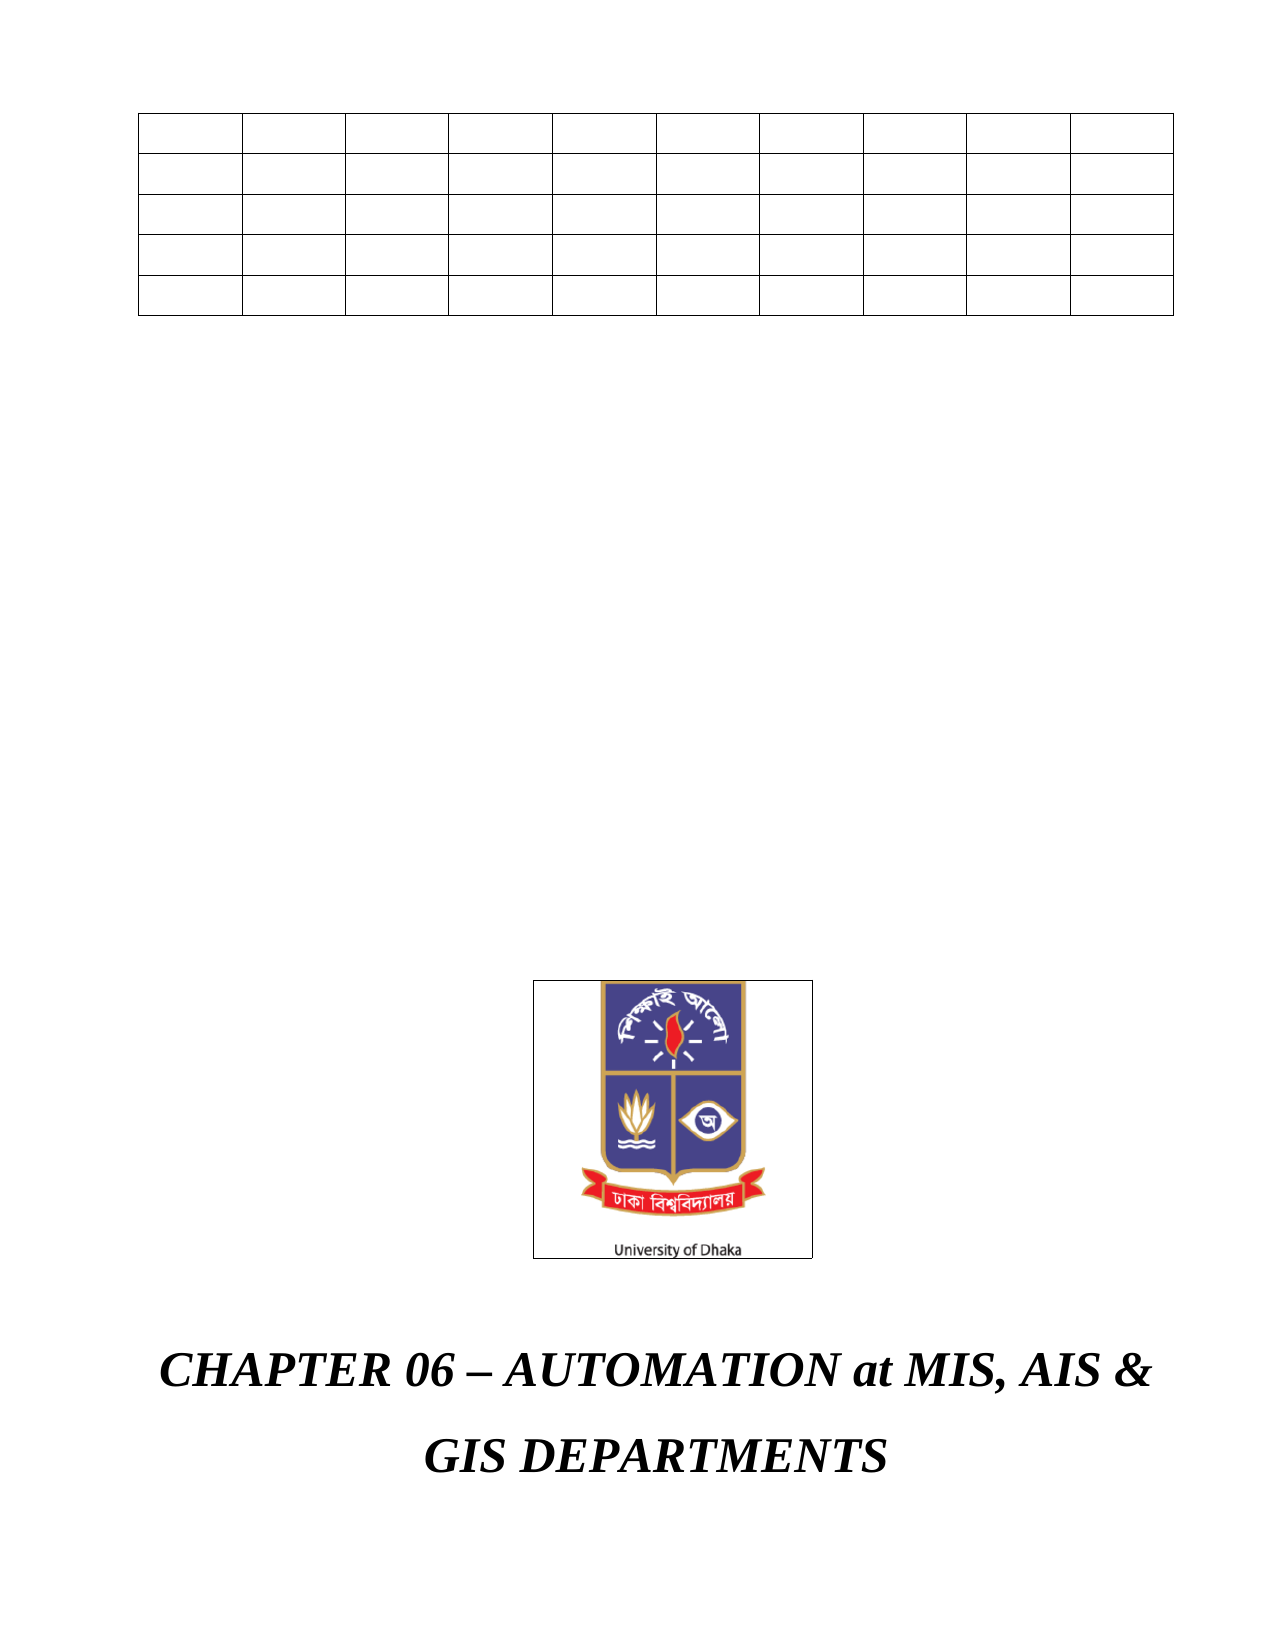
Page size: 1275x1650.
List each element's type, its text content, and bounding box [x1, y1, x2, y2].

table_cell [449, 154, 552, 193]
table_cell [760, 276, 863, 315]
table_cell [243, 195, 345, 234]
table_cell [657, 154, 759, 193]
table_cell [1071, 114, 1173, 153]
table_cell [139, 114, 242, 153]
table_cell [553, 235, 656, 274]
table_cell [864, 276, 966, 315]
table_cell [449, 235, 552, 274]
table_cell [139, 154, 242, 193]
table_cell [864, 235, 966, 274]
text CHAPTER 06 – AUTOMATION at MIS, AIS & GIS DEPARTMENTS [150, 1339, 1162, 1483]
table_cell [1071, 195, 1173, 234]
table_cell [1071, 154, 1173, 193]
table_cell [449, 276, 552, 315]
table_cell [657, 235, 759, 274]
table_cell [967, 235, 1070, 274]
table_cell [760, 195, 863, 234]
table_cell [760, 154, 863, 193]
table_cell [243, 235, 345, 274]
table_cell [553, 276, 656, 315]
table_cell [449, 195, 552, 234]
table_cell [139, 276, 242, 315]
table_cell [346, 154, 448, 193]
table_cell [139, 195, 242, 234]
table_cell [346, 114, 448, 153]
table_cell [657, 195, 759, 234]
table_cell [1071, 276, 1173, 315]
table_cell [346, 195, 448, 234]
table_cell [864, 195, 966, 234]
table_cell [553, 154, 656, 193]
table_cell [139, 235, 242, 274]
table_cell [553, 114, 656, 153]
table_cell [243, 276, 345, 315]
table_cell [657, 114, 759, 153]
table_cell [243, 154, 345, 193]
table_cell [449, 114, 552, 153]
table_cell [346, 235, 448, 274]
table_cell [967, 114, 1070, 153]
table_cell [967, 154, 1070, 193]
table_cell [760, 235, 863, 274]
table_cell [864, 154, 966, 193]
table_cell [967, 276, 1070, 315]
table_cell [1071, 235, 1173, 274]
table_cell [243, 114, 345, 153]
picture [534, 981, 811, 1258]
table_cell [864, 114, 966, 153]
table_cell [760, 114, 863, 153]
table_cell [967, 195, 1070, 234]
table_cell [553, 195, 656, 234]
table_cell [657, 276, 759, 315]
table_cell [346, 276, 448, 315]
